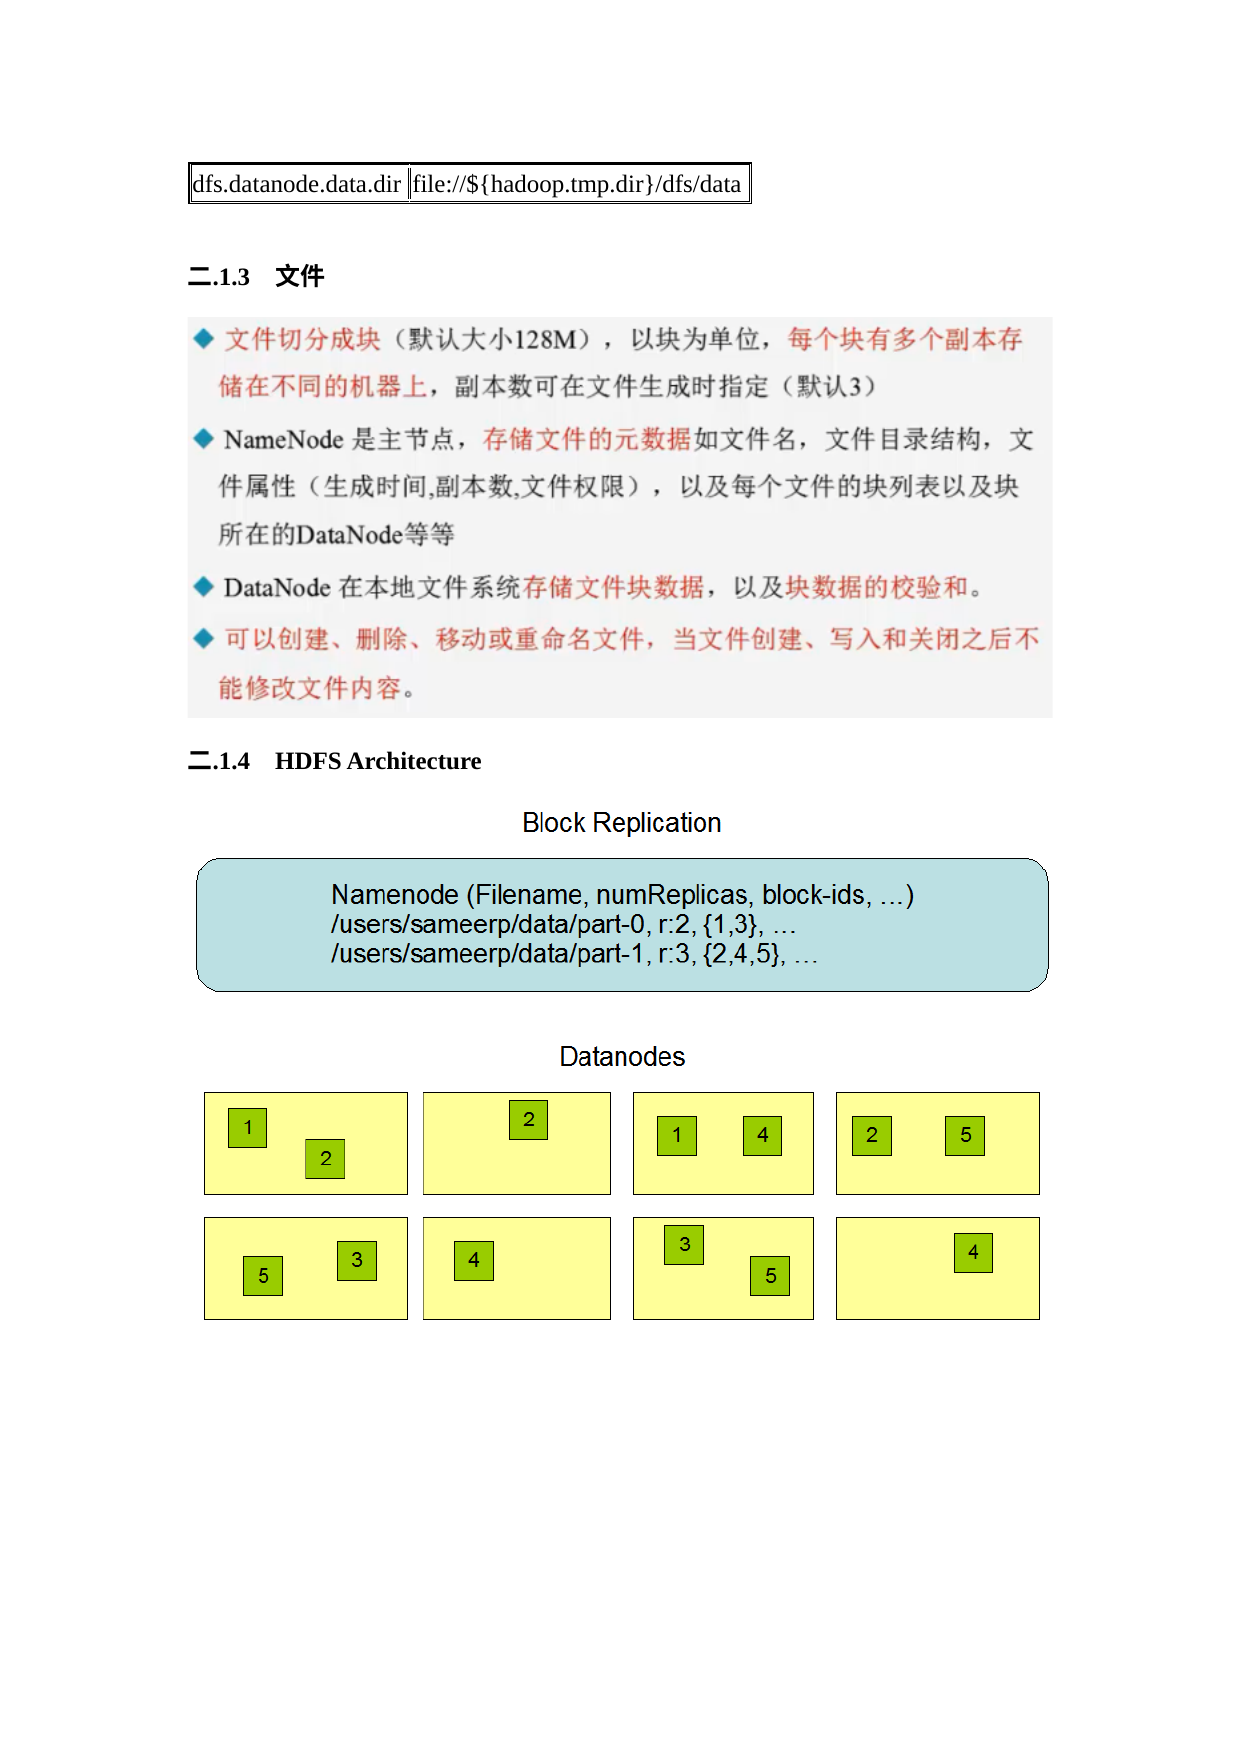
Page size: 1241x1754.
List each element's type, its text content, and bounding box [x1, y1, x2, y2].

table_header file://${hadoop.tmp.dir}/dfs/data [410, 165, 749, 201]
table_header dfs.datanode.data.dir [192, 165, 410, 201]
subtitle HDFS Architecture [187, 741, 1053, 777]
picture [187, 317, 1053, 718]
subtitle 文件 [187, 256, 1053, 292]
picture [187, 802, 1053, 1325]
